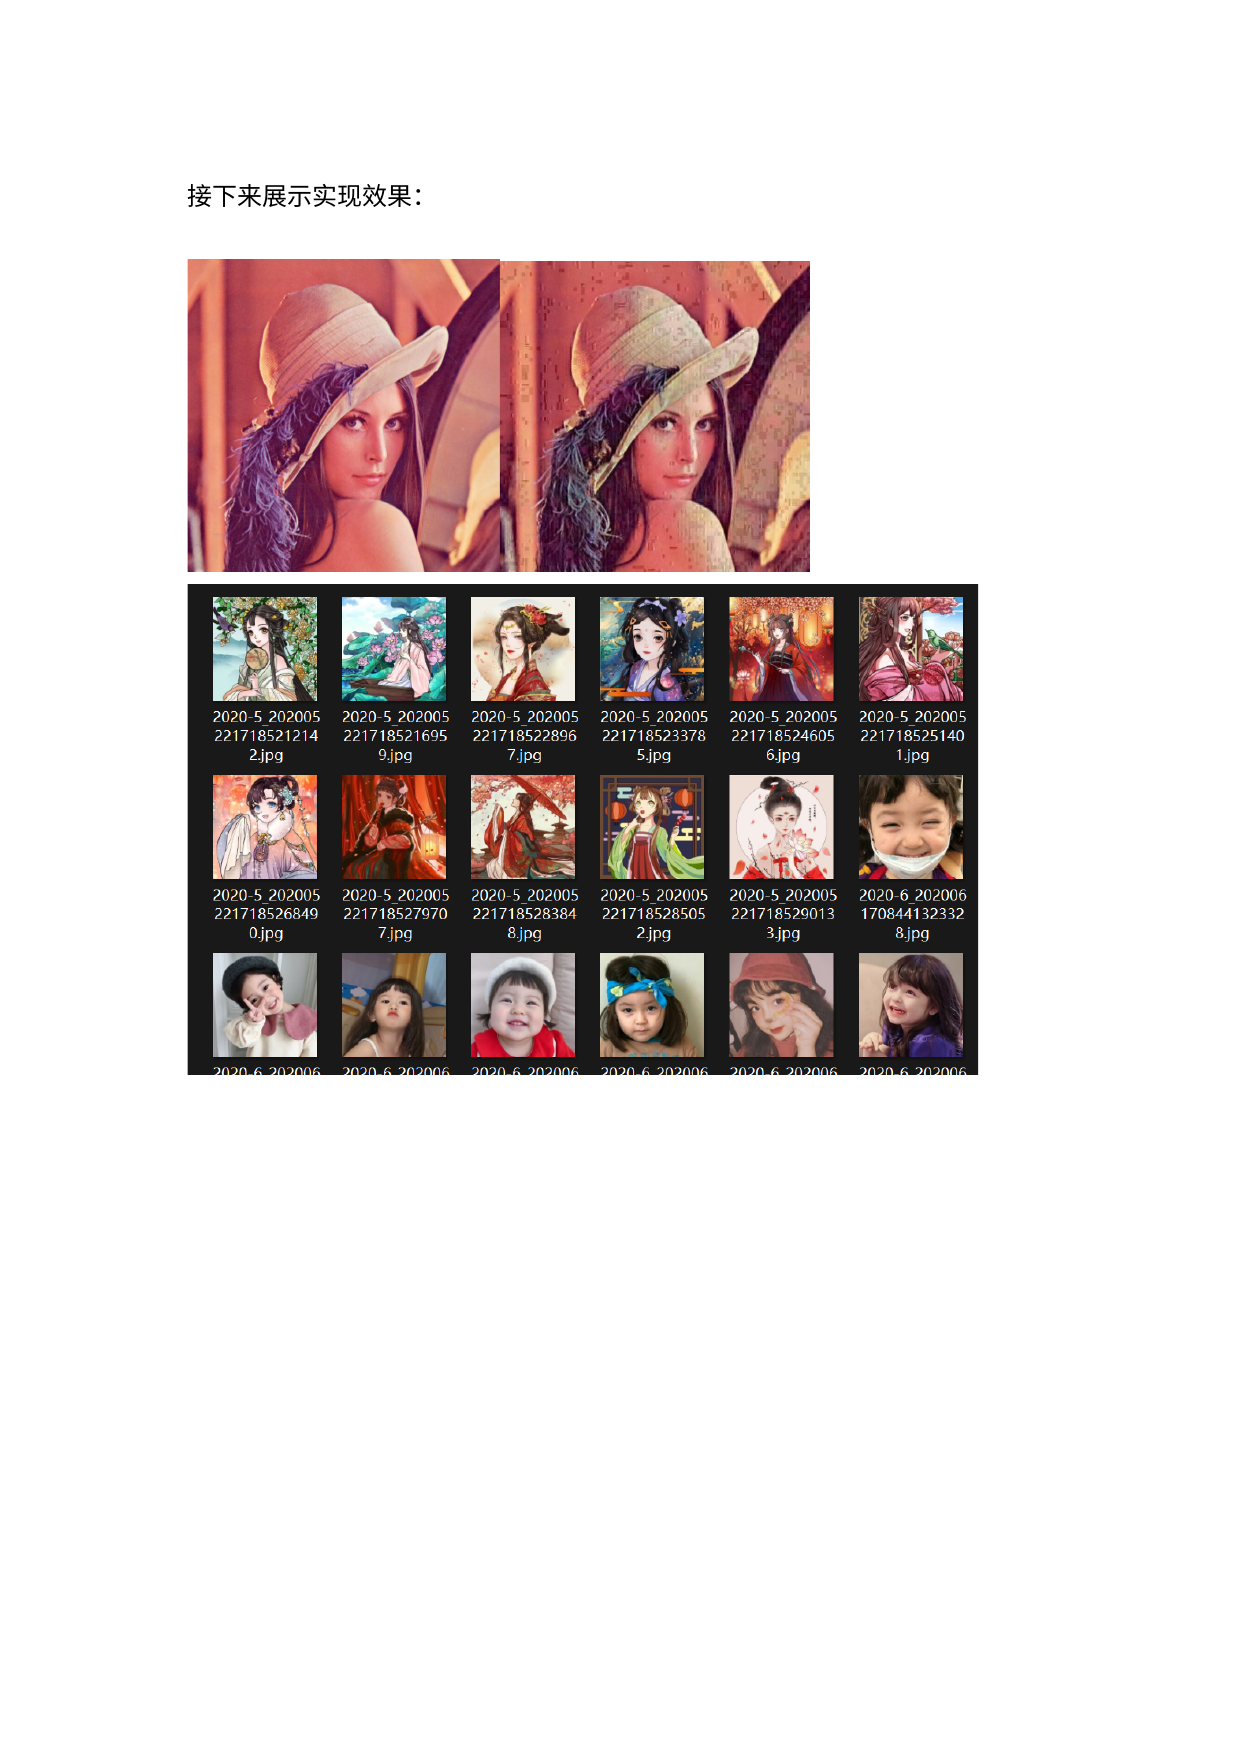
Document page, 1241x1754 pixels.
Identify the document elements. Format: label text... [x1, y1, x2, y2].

text 接下来展示实现效果： [187, 162, 1053, 227]
picture [187, 584, 979, 1075]
picture [187, 259, 810, 572]
